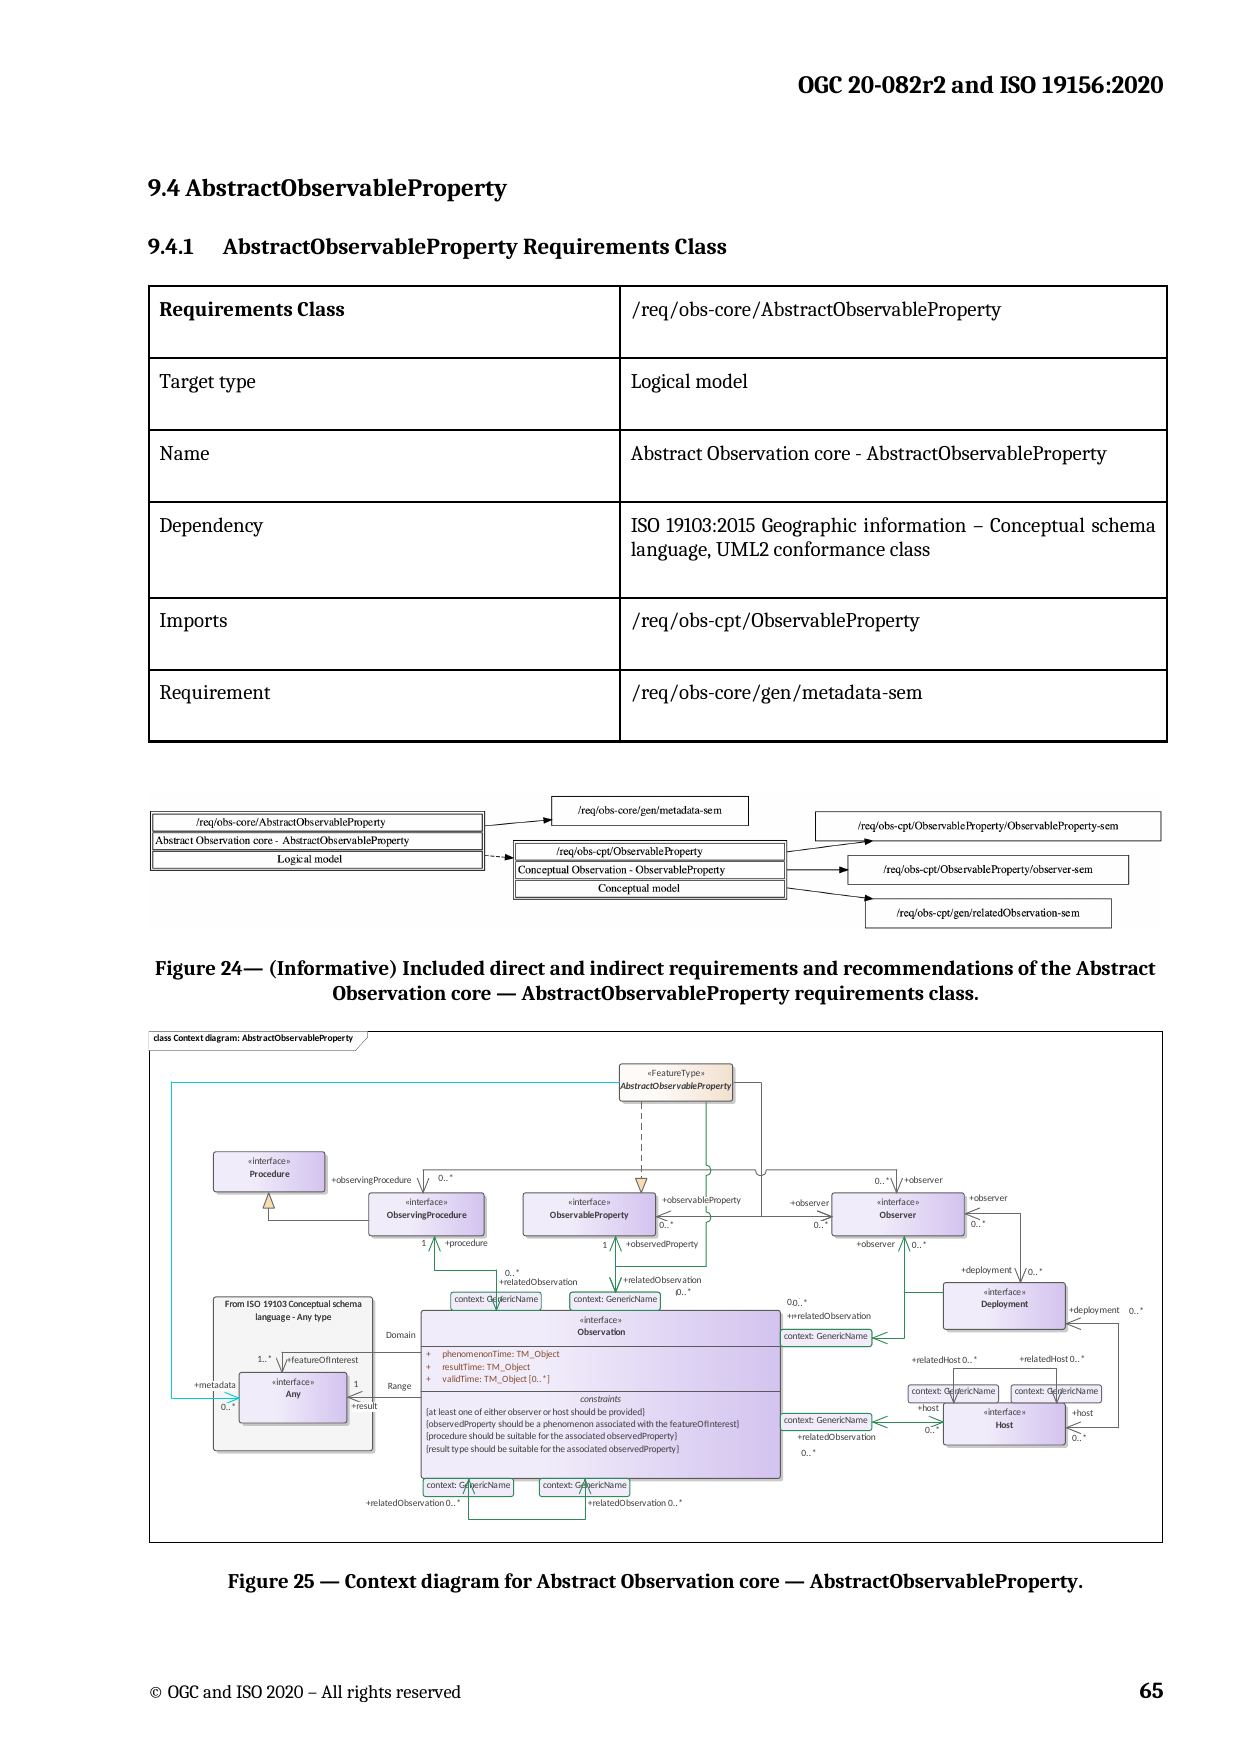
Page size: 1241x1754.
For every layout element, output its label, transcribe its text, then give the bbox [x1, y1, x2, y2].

table_cell Target type [150, 359, 619, 429]
table_cell /req/obs-core/gen/metadata-sem [621, 671, 1166, 740]
table_cell ISO 19103:2015 Geographic information – Conceptual schema language, UML2 conformance class [621, 503, 1166, 597]
table_cell /req/obs-cpt/ObservableProperty [621, 599, 1166, 668]
table_cell Requirement [150, 671, 619, 740]
text Figure 24— (Informative) Included direct and indirect requirements and recommendations of the Abstract Observation core — AbstractObservableProperty requirements class. [148, 955, 1163, 1005]
text Figure 25 — Context diagram for Abstract Observation core — AbstractObservableProperty. [148, 1568, 1163, 1593]
table_header Requirements Class [150, 287, 619, 357]
table_cell Abstract Observation core - AbstractObservableProperty [621, 431, 1166, 501]
picture [147, 793, 1164, 931]
table_cell Imports [150, 599, 619, 668]
table_cell Dependency [150, 503, 619, 597]
table_header /req/obs-core/AbstractObservableProperty [621, 287, 1166, 357]
table_cell Logical model [621, 359, 1166, 429]
subtitle AbstractObservableProperty [148, 174, 1163, 203]
subtitle AbstractObservableProperty Requirements Class [148, 234, 1163, 260]
table_cell Name [150, 431, 619, 501]
